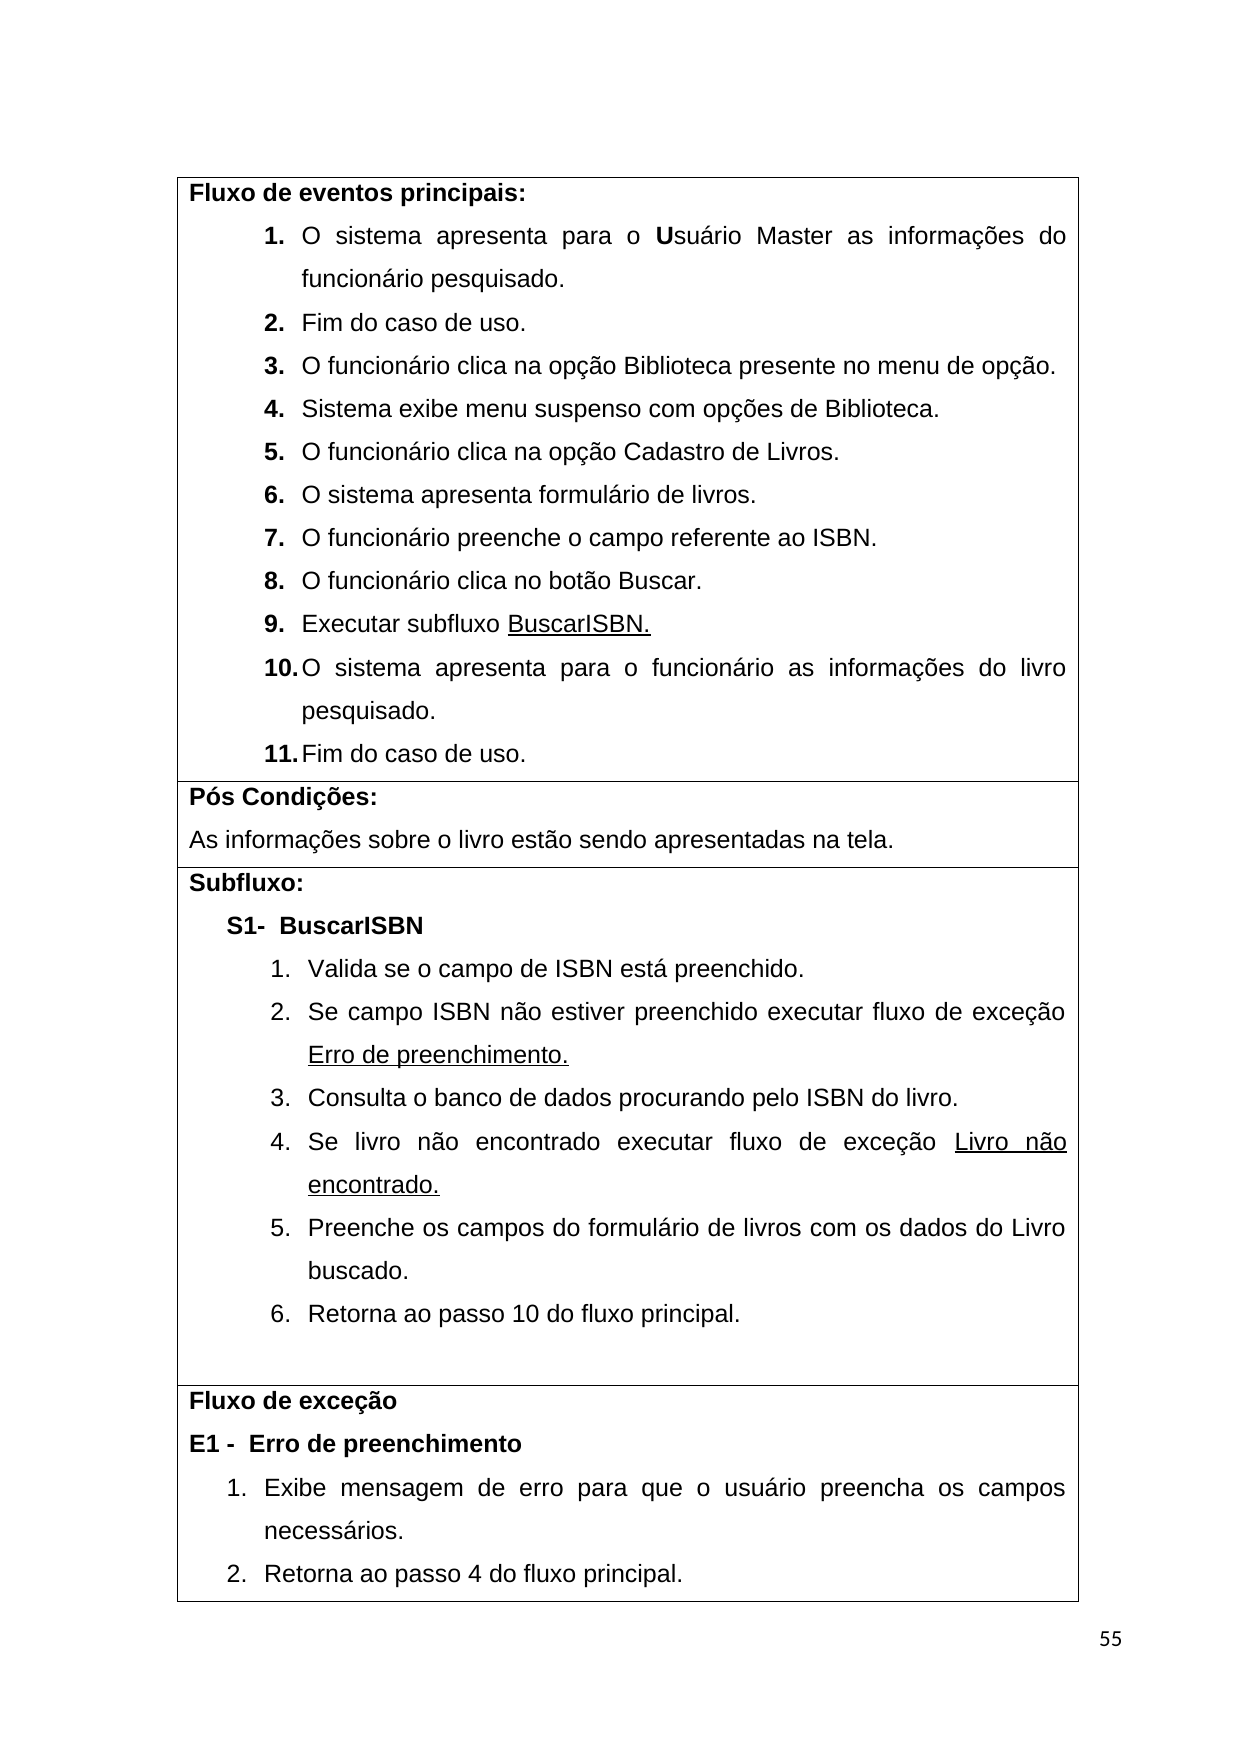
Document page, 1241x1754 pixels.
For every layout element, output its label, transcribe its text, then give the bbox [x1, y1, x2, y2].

table_cell Fluxo de eventos principais: O sistema apresenta para o Usuário Master as informações do funcionário pesquisado. Fim do caso de uso. O funcionário clica na opção Biblioteca presente no menu de opção. Sistema exibe menu suspenso com opções de Biblioteca. O funcionário clica na opção Cadastro de Livros. O sistema apresenta formulário de livros. O funcionário preenche o campo referente ao ISBN. O funcionário clica no botão Buscar. Executar subfluxo BuscarISBN. O sistema apresenta para o funcionário as informações do livro pesquisado. Fim do caso de uso. [178, 178, 1078, 781]
table_cell Subfluxo: S1- BuscarISBN Valida se o campo de ISBN está preenchido. Se campo ISBN não estiver preenchido executar fluxo de exceção Erro de preenchimento. Consulta o banco de dados procurando pelo ISBN do livro. Se livro não encontrado executar fluxo de exceção Livro não encontrado. Preenche os campos do formulário de livros com os dados do Livro buscado. Retorna ao passo 10 do fluxo principal. [178, 868, 1078, 1385]
table_cell Pós Condições: As informações sobre o livro estão sendo apresentadas na tela. [178, 782, 1078, 867]
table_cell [178, 1386, 1078, 1601]
